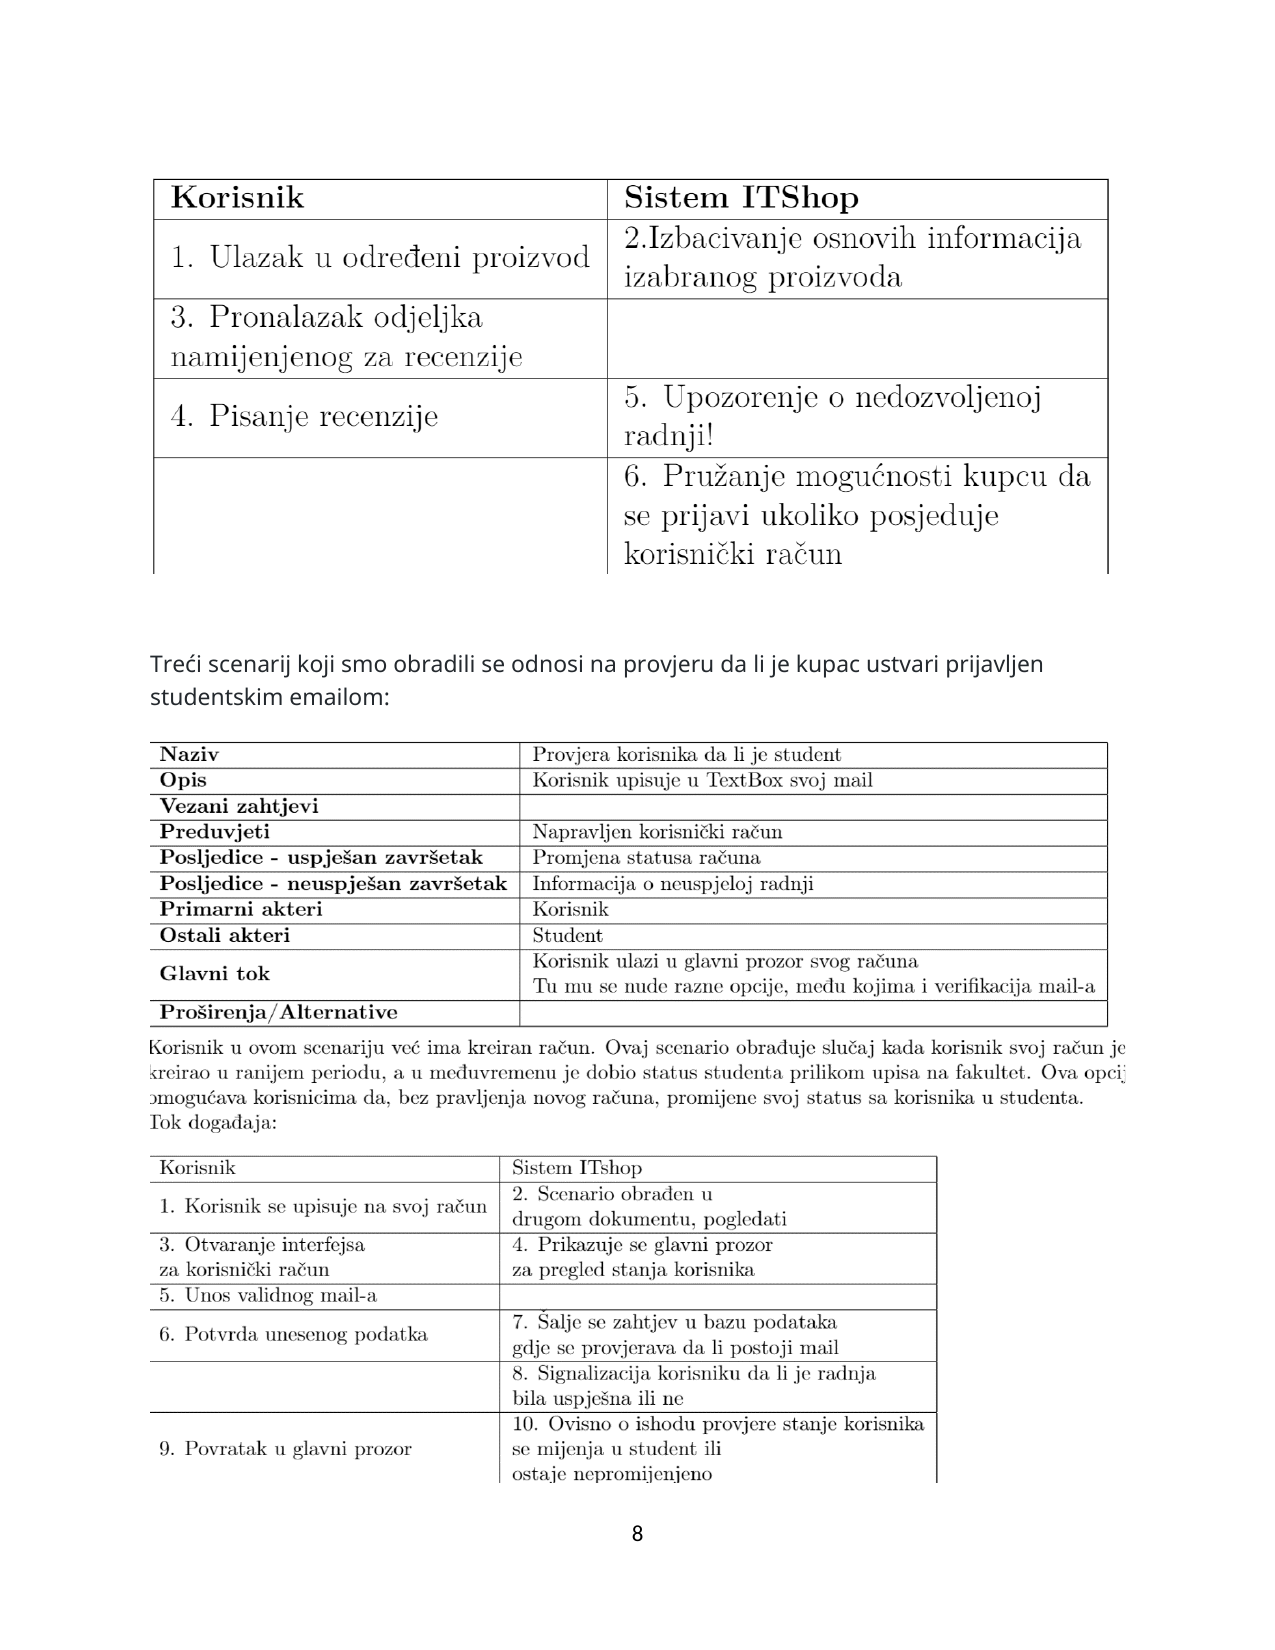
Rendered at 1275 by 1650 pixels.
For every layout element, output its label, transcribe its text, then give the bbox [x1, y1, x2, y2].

picture [150, 731, 1125, 1483]
text Treći scenarij koji smo obradili se odnosi na provjeru da li je kupac ustvari prijavljen studentskim emailom: [150, 648, 1125, 713]
picture [150, 150, 1125, 574]
